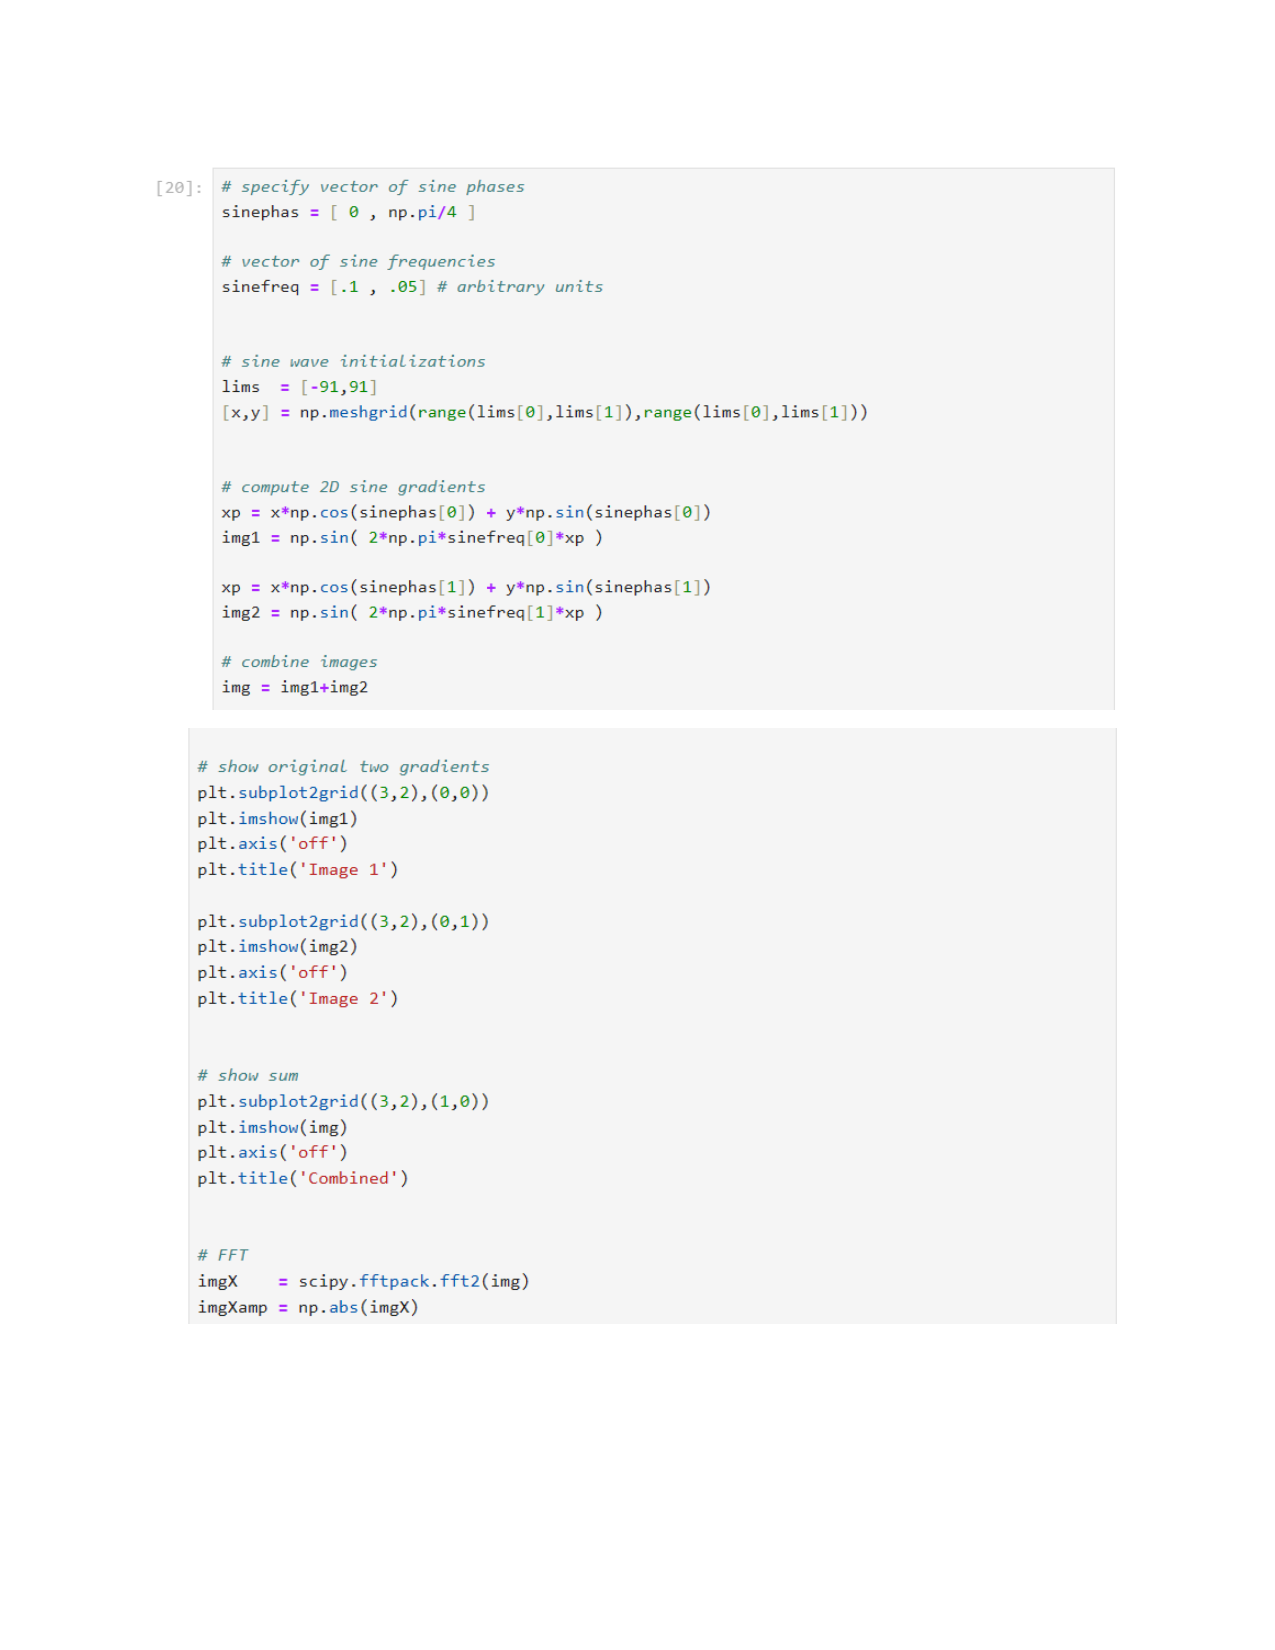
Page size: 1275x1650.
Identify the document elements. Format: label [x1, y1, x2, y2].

picture [150, 728, 1125, 1324]
picture [150, 150, 1125, 710]
